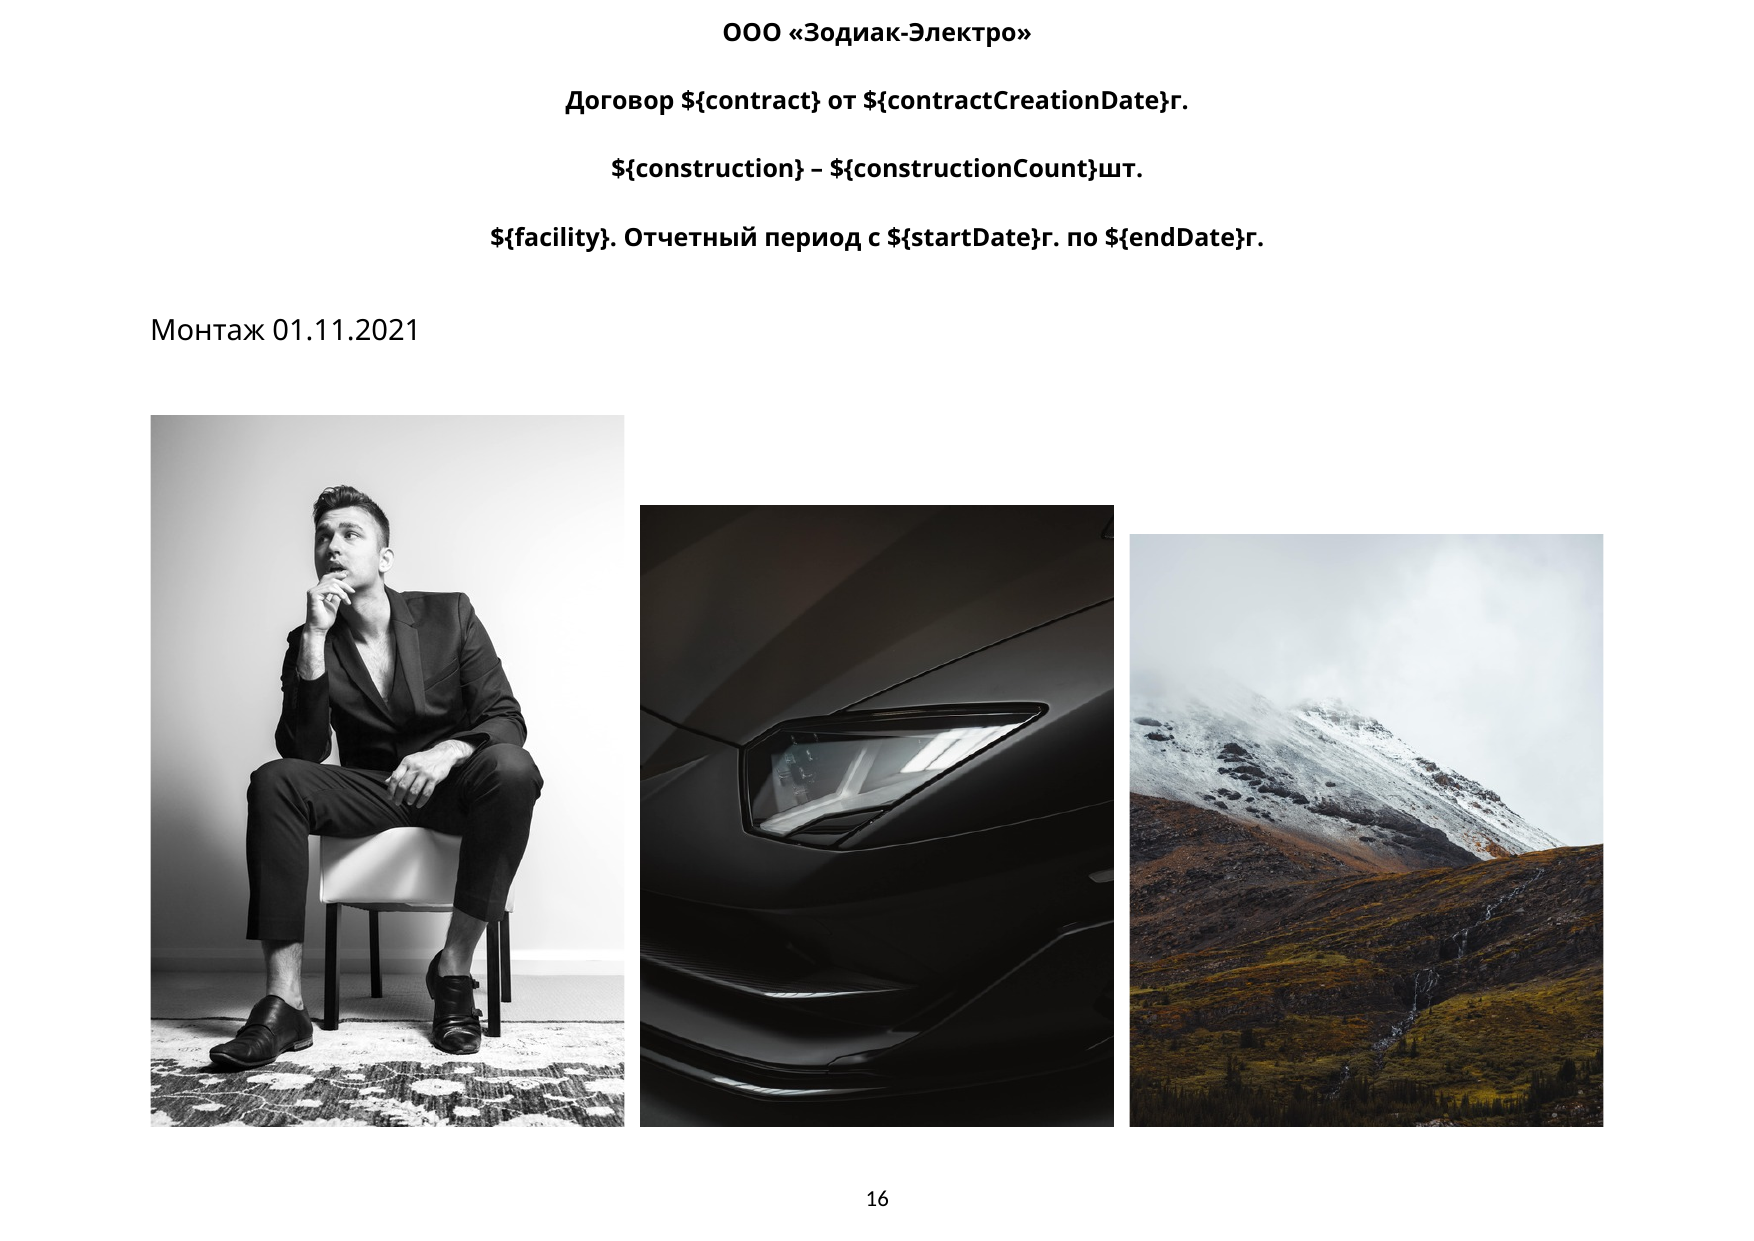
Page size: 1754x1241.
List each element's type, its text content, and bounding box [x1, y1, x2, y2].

picture [640, 505, 1114, 1127]
text Монтаж 01.11.2021 [150, 309, 1604, 349]
picture [1129, 534, 1604, 1127]
picture [150, 415, 625, 1127]
